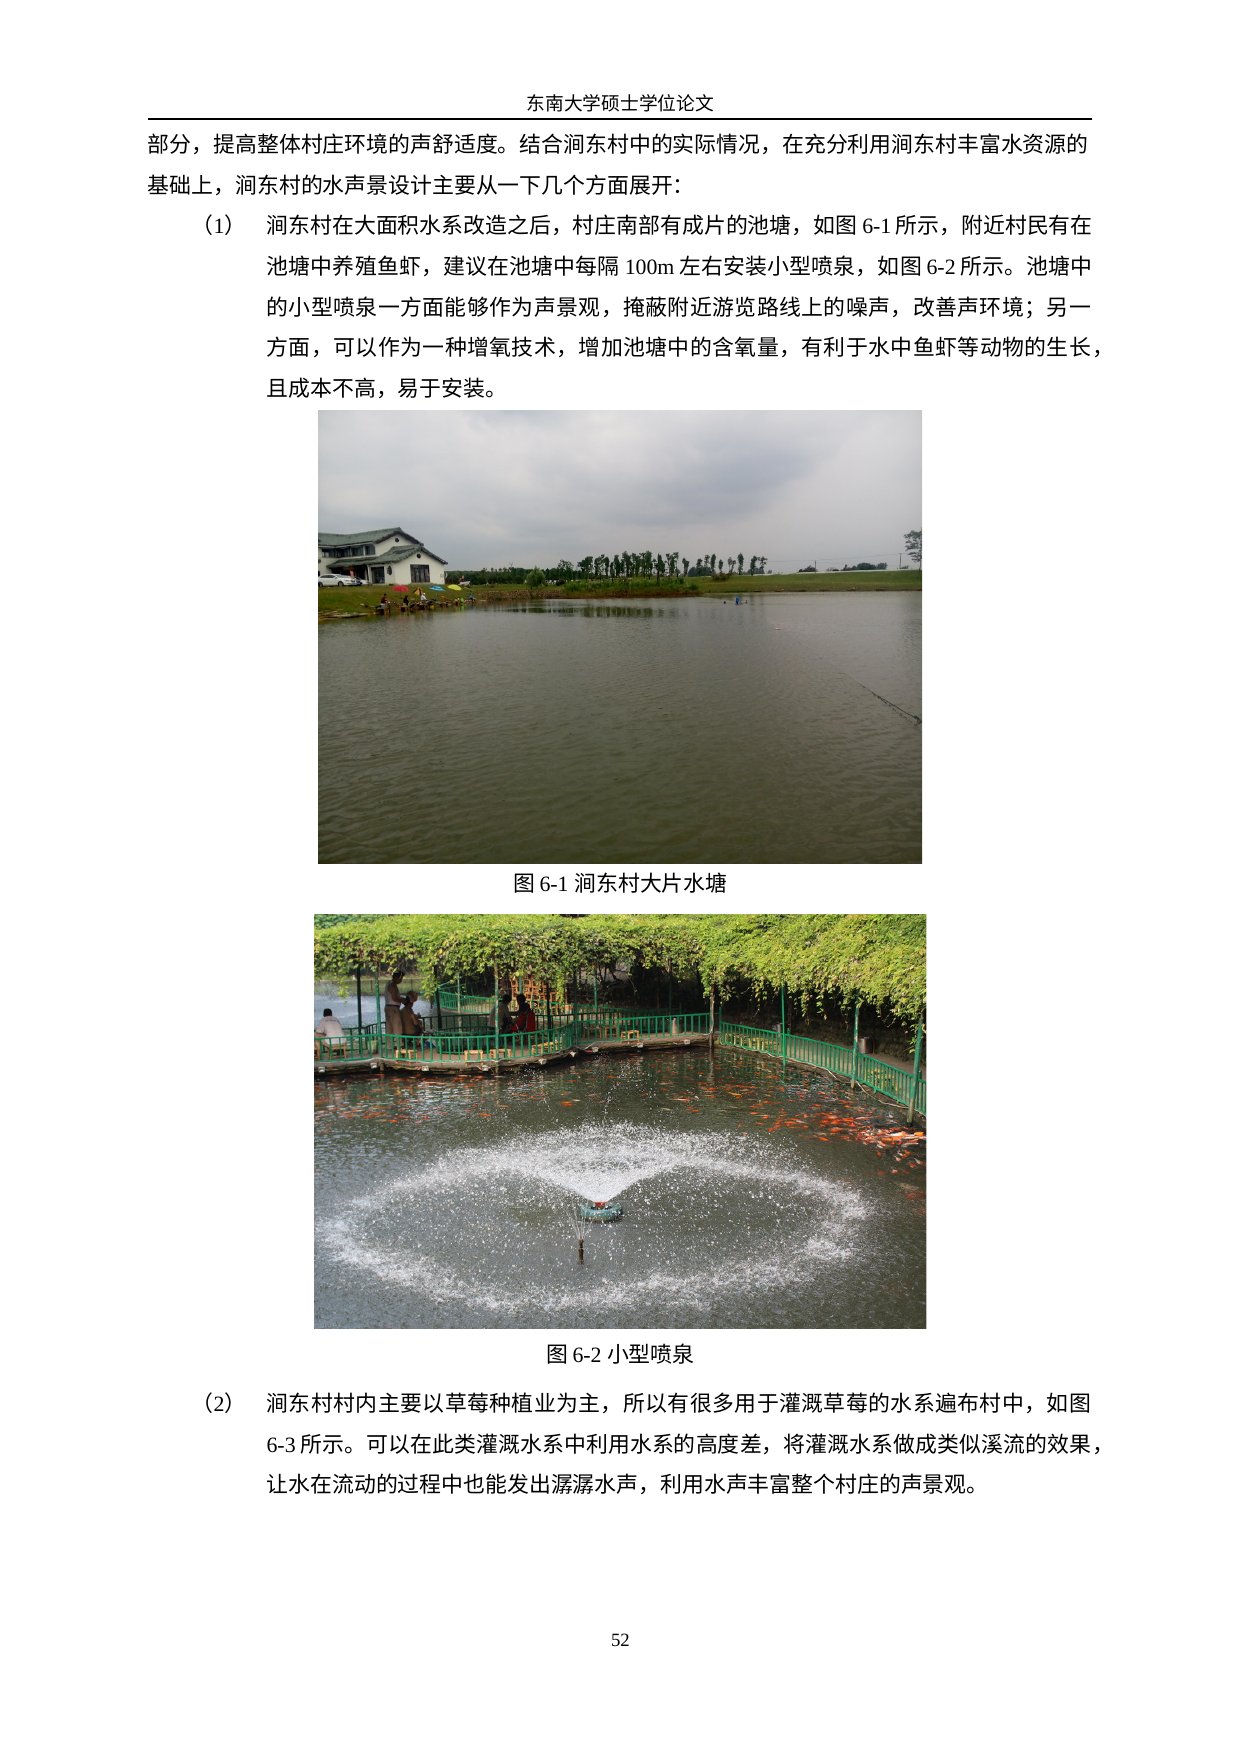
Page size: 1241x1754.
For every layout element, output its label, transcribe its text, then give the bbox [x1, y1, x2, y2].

picture [314, 914, 927, 1329]
list 涧东村在大面积水系改造之后，村庄南部有成片的池塘，如图6-1所示，附近村民有在池塘中养殖鱼虾，建议在池塘中每隔100m左右安装小型喷泉，如图6-2所示。池塘中的小型喷泉一方面能够作为声景观，掩蔽附近游览路线上的噪声，改善声环境；另一方面，可以作为一种增氧技术，增加池塘中的含氧量，有利于水中鱼虾等动物的生长，且成本不高，易于安装。 [191, 208, 1092, 403]
text 图6-2 小型喷泉 [148, 1337, 1092, 1369]
text 图6-1 涧东村大片水塘 [148, 866, 1092, 898]
list 涧东村村内主要以草莓种植业为主，所以有很多用于灌溉草莓的水系遍布村中，如图6-3所示。可以在此类灌溉水系中利用水系的高度差，将灌溉水系做成类似溪流的效果，让水在流动的过程中也能发出潺潺水声，利用水声丰富整个村庄的声景观。 [191, 1386, 1092, 1499]
picture [318, 410, 923, 864]
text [148, 127, 1092, 200]
